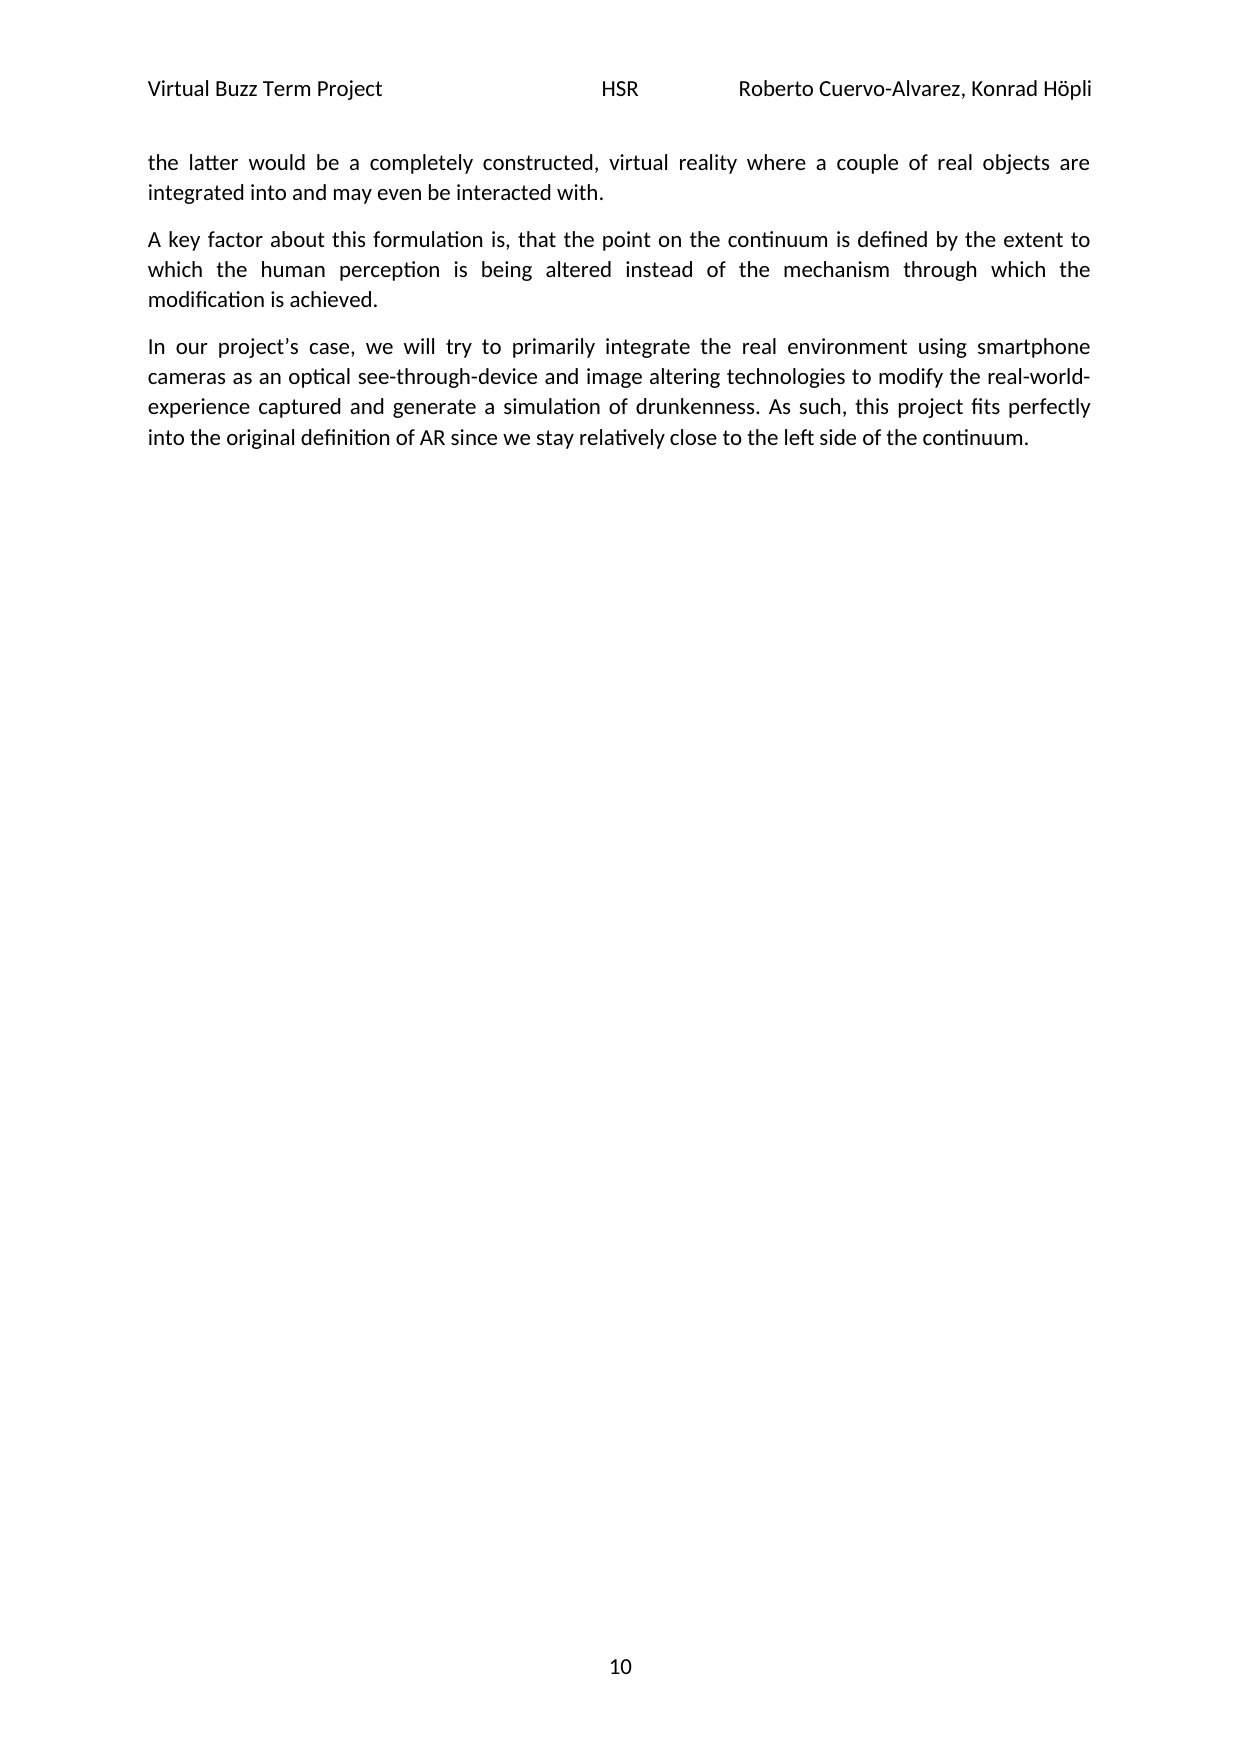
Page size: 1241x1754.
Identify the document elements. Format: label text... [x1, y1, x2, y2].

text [148, 148, 1093, 206]
text A key factor about this formulation is, that the point on the continuum is defined by the extent to which the human perception is being altered instead of the mechanism through which the modification is achieved. [148, 225, 1093, 313]
text In our project’s case, we will try to primarily integrate the real environment using smartphone cameras as an optical see-through-device and image altering technologies to modify the real-world-experience captured and generate a simulation of drunkenness. As such, this project fits perfectly into the original definition of AR since we stay relatively close to the left side of the continuum. [148, 332, 1093, 451]
